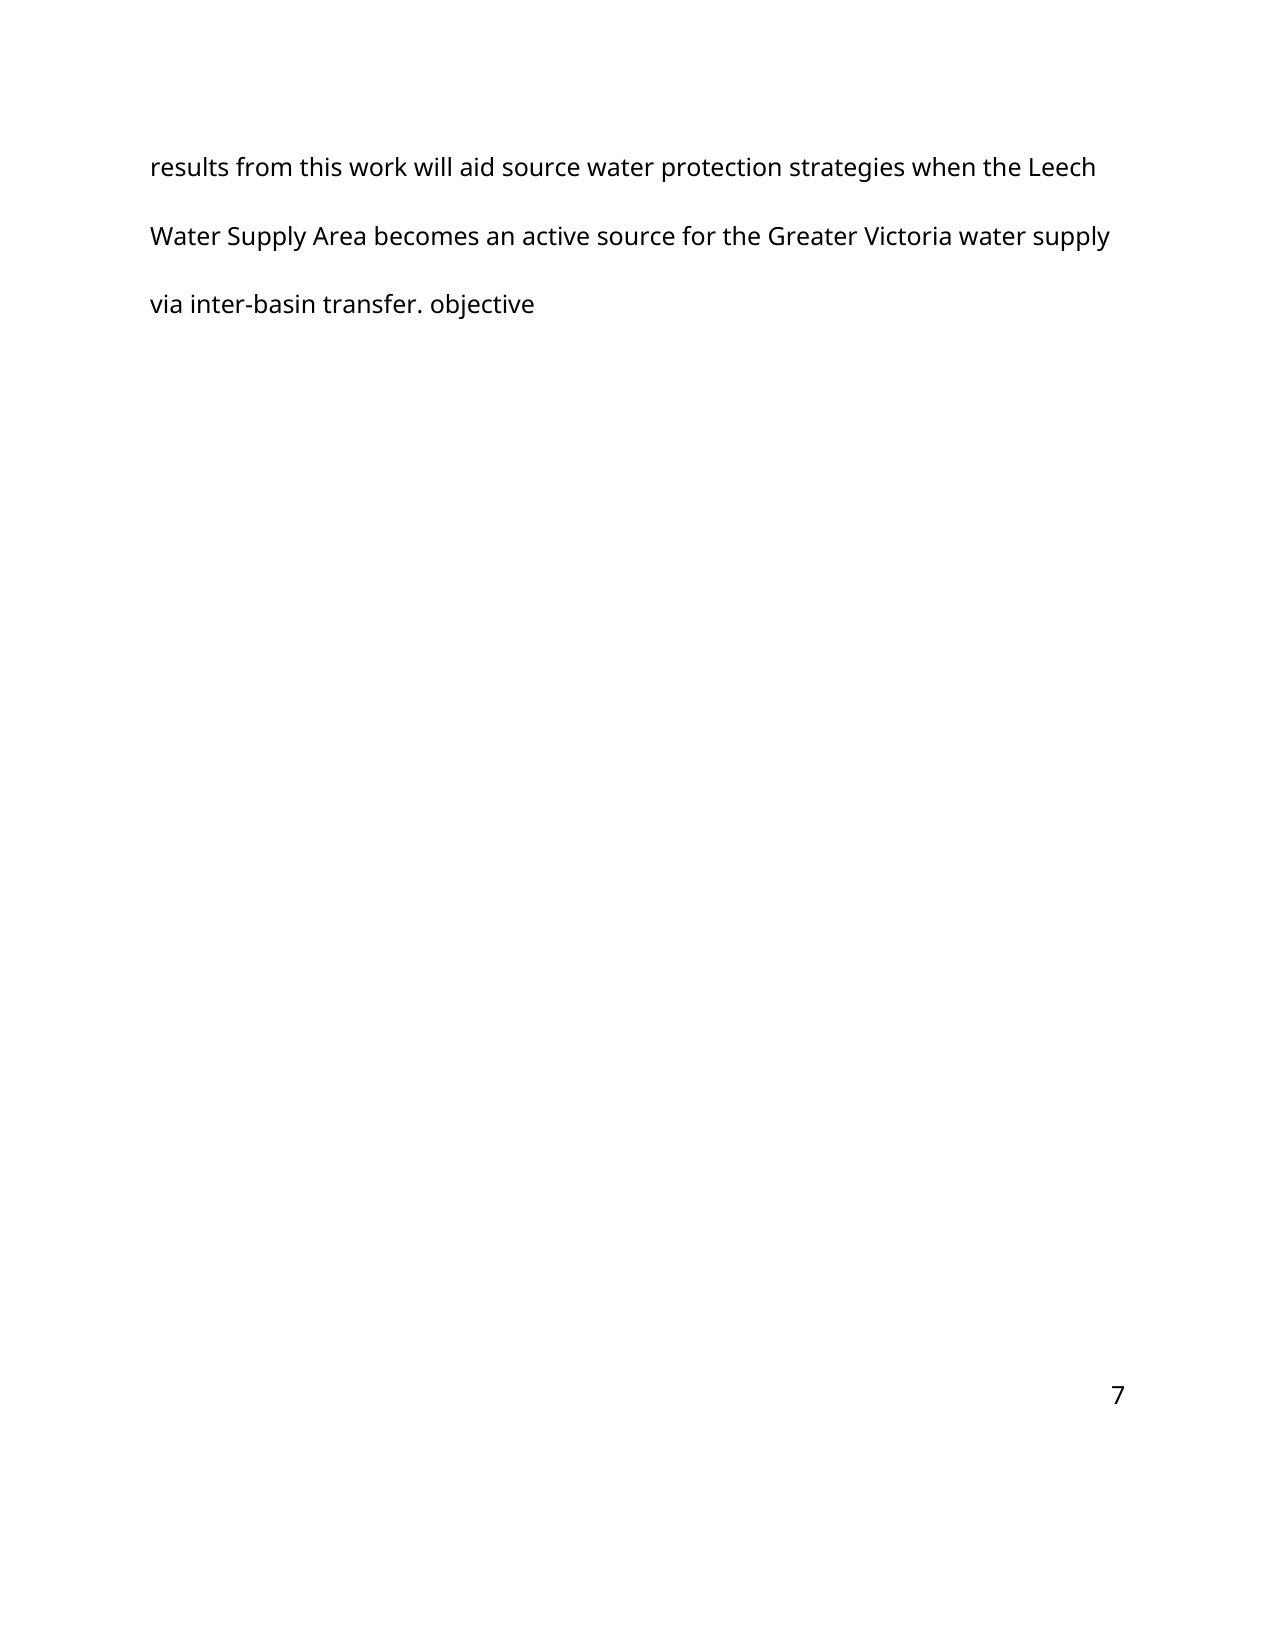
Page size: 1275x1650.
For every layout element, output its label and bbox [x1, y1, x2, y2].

text [150, 150, 1125, 320]
